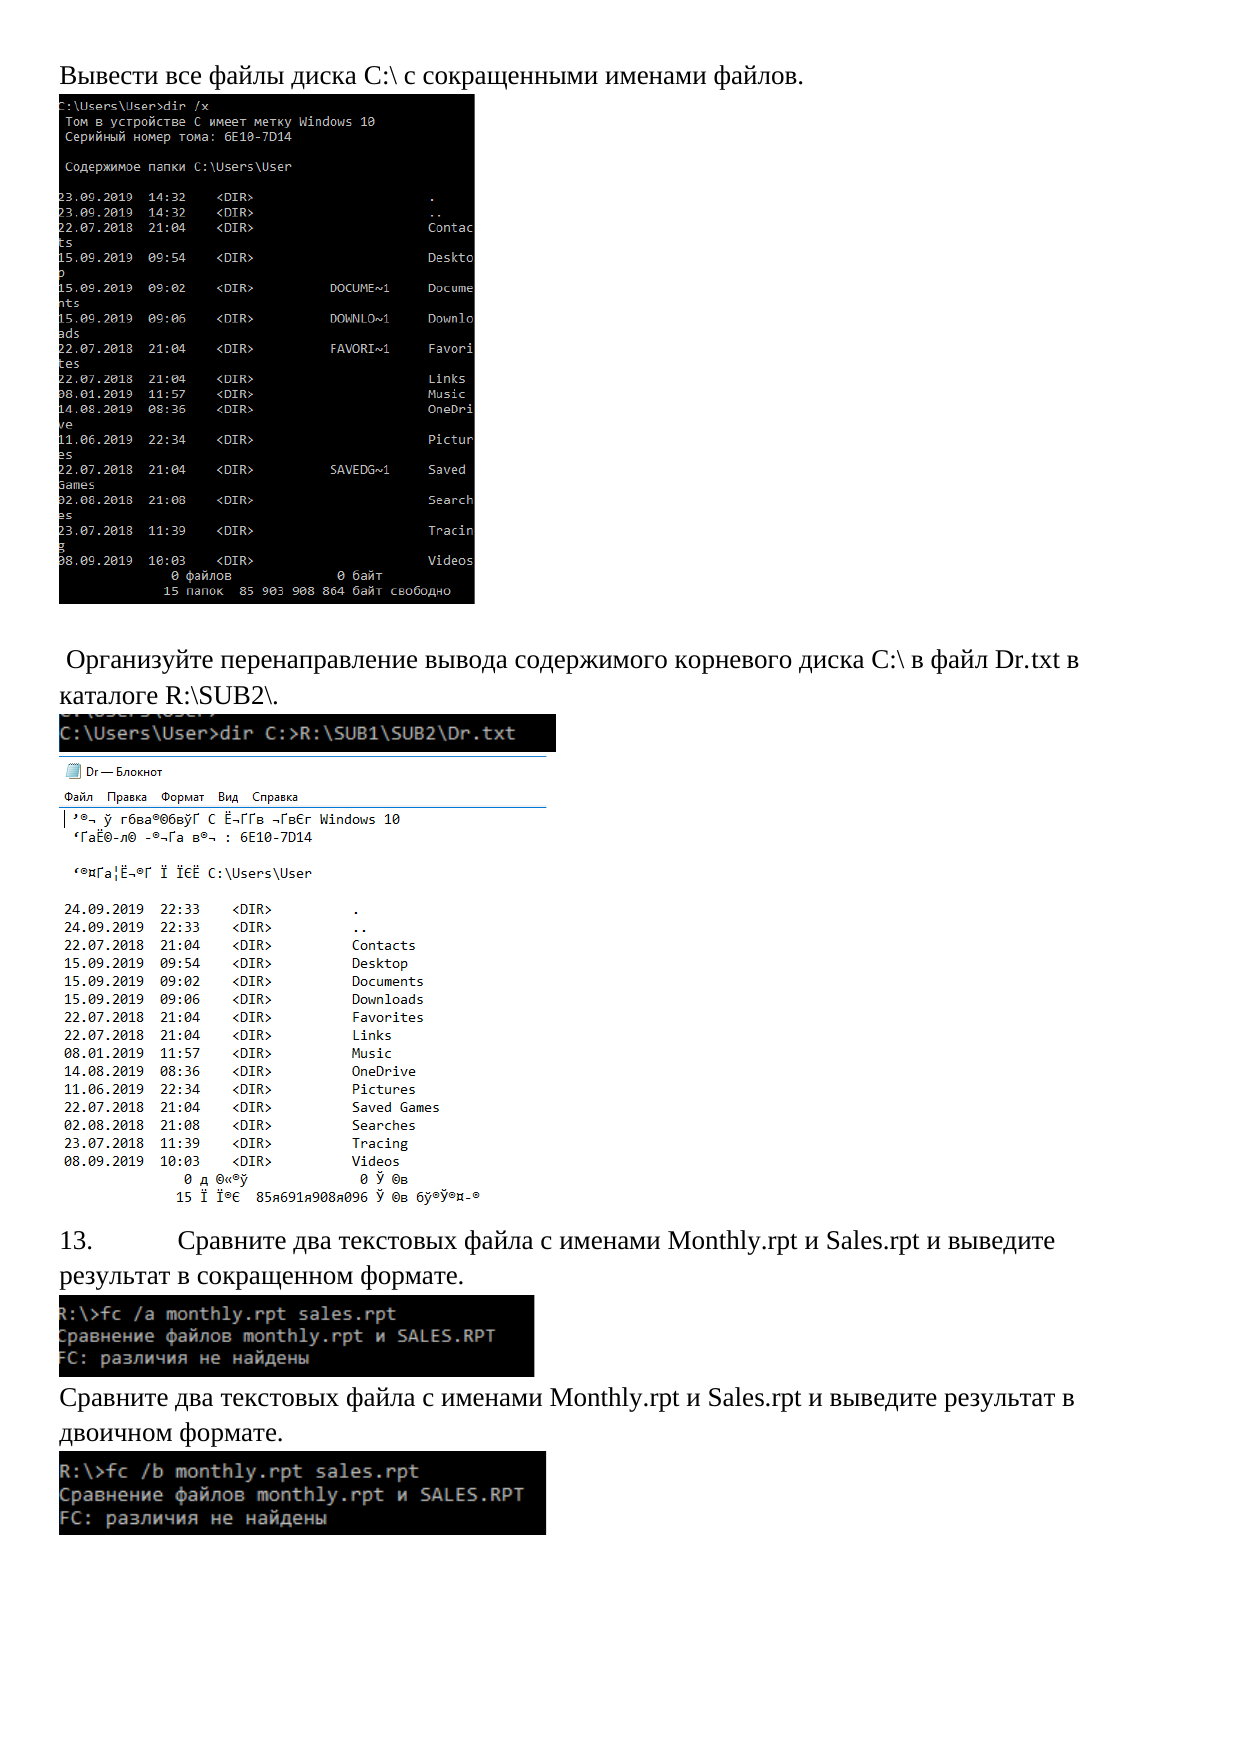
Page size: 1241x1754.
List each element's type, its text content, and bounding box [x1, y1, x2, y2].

picture [59, 756, 547, 1220]
picture [59, 1295, 535, 1377]
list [59, 59, 1152, 603]
list Организуйте перенаправление вывода содержимого корневого диска С:\ в файл Dr.txt в каталоге R:\SUB2\. [59, 643, 1152, 710]
picture [59, 714, 556, 752]
list Сравните два текстовых файла с именами Monthly.rpt и Sales.rpt и выведите результат в двоичном формате. [59, 1381, 1152, 1534]
list Сравните два текстовых файла с именами Monthly.rpt и Sales.rpt и выведите результат в сокращенном формате. [59, 1224, 1152, 1291]
picture [59, 1451, 547, 1535]
picture [59, 94, 475, 604]
